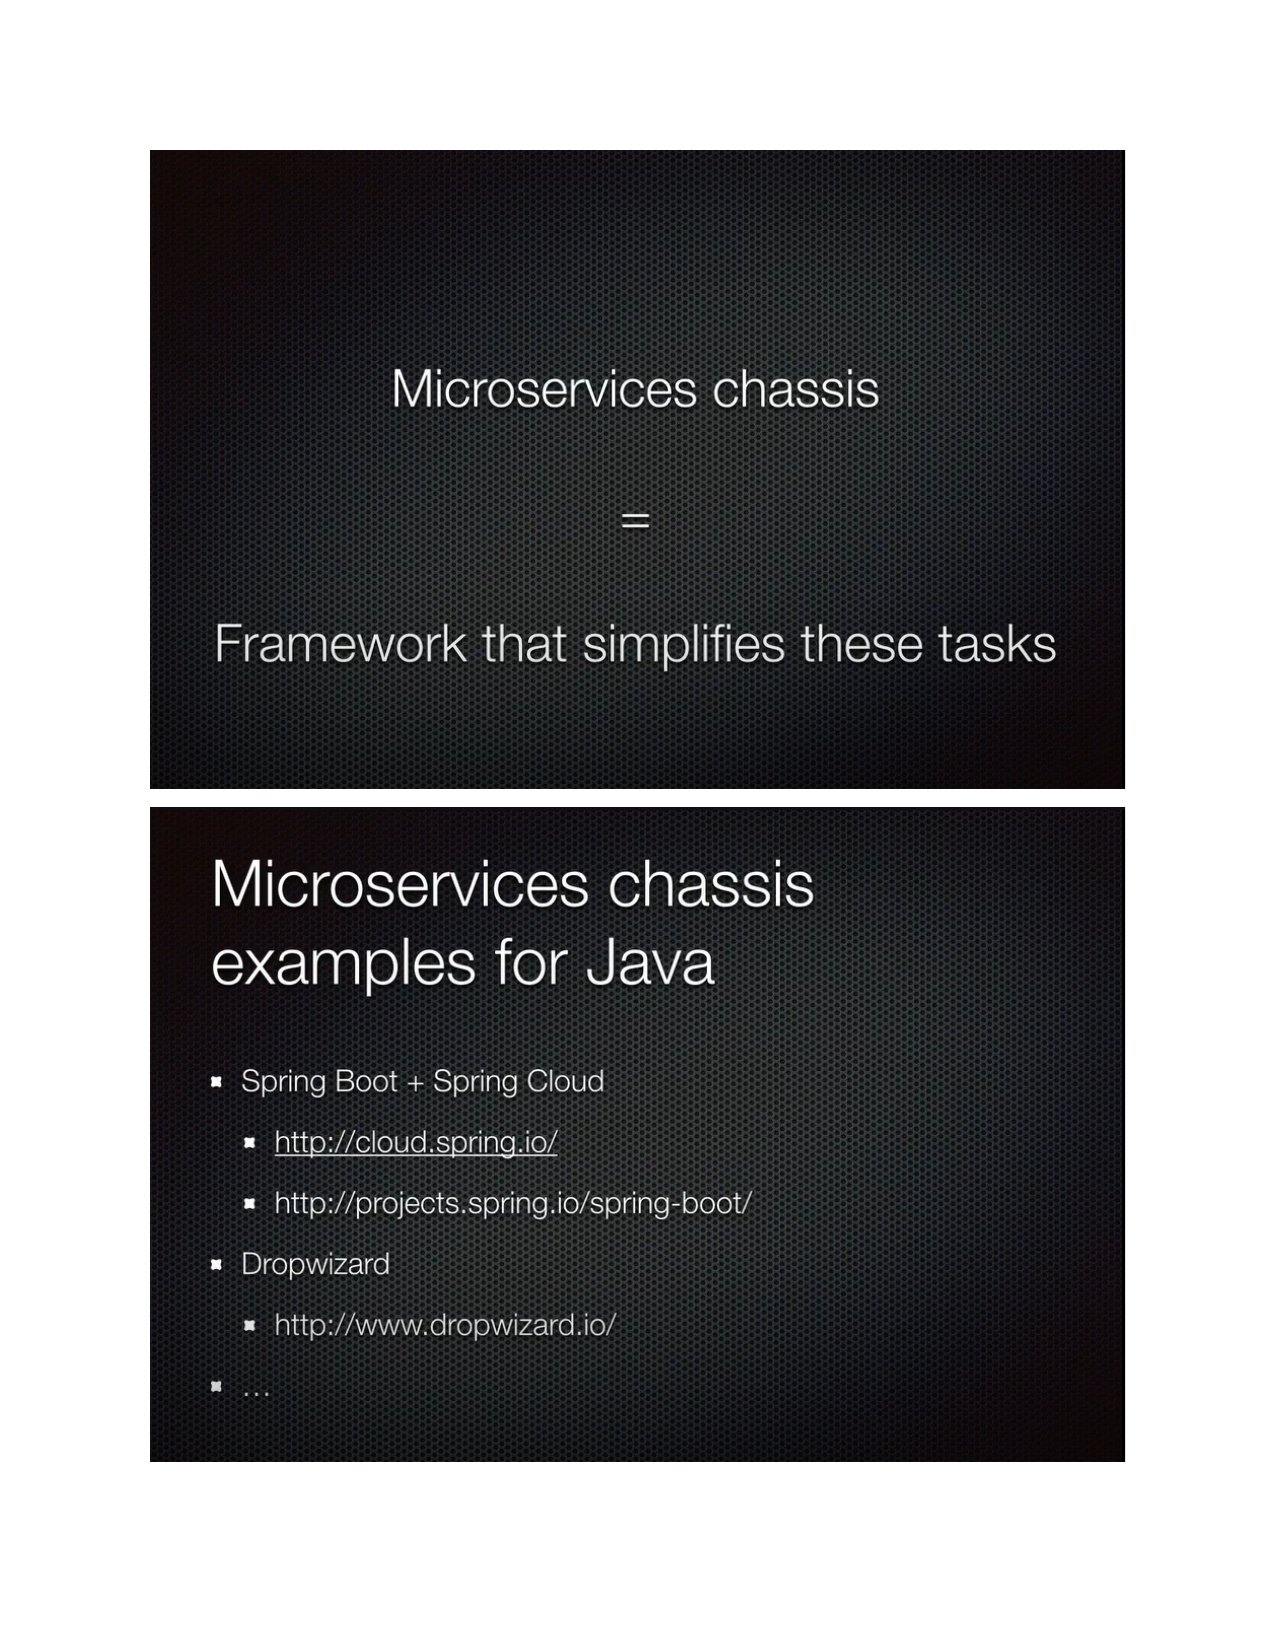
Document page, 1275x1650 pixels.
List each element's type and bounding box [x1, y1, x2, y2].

picture [150, 150, 1125, 789]
picture [150, 807, 1125, 1462]
